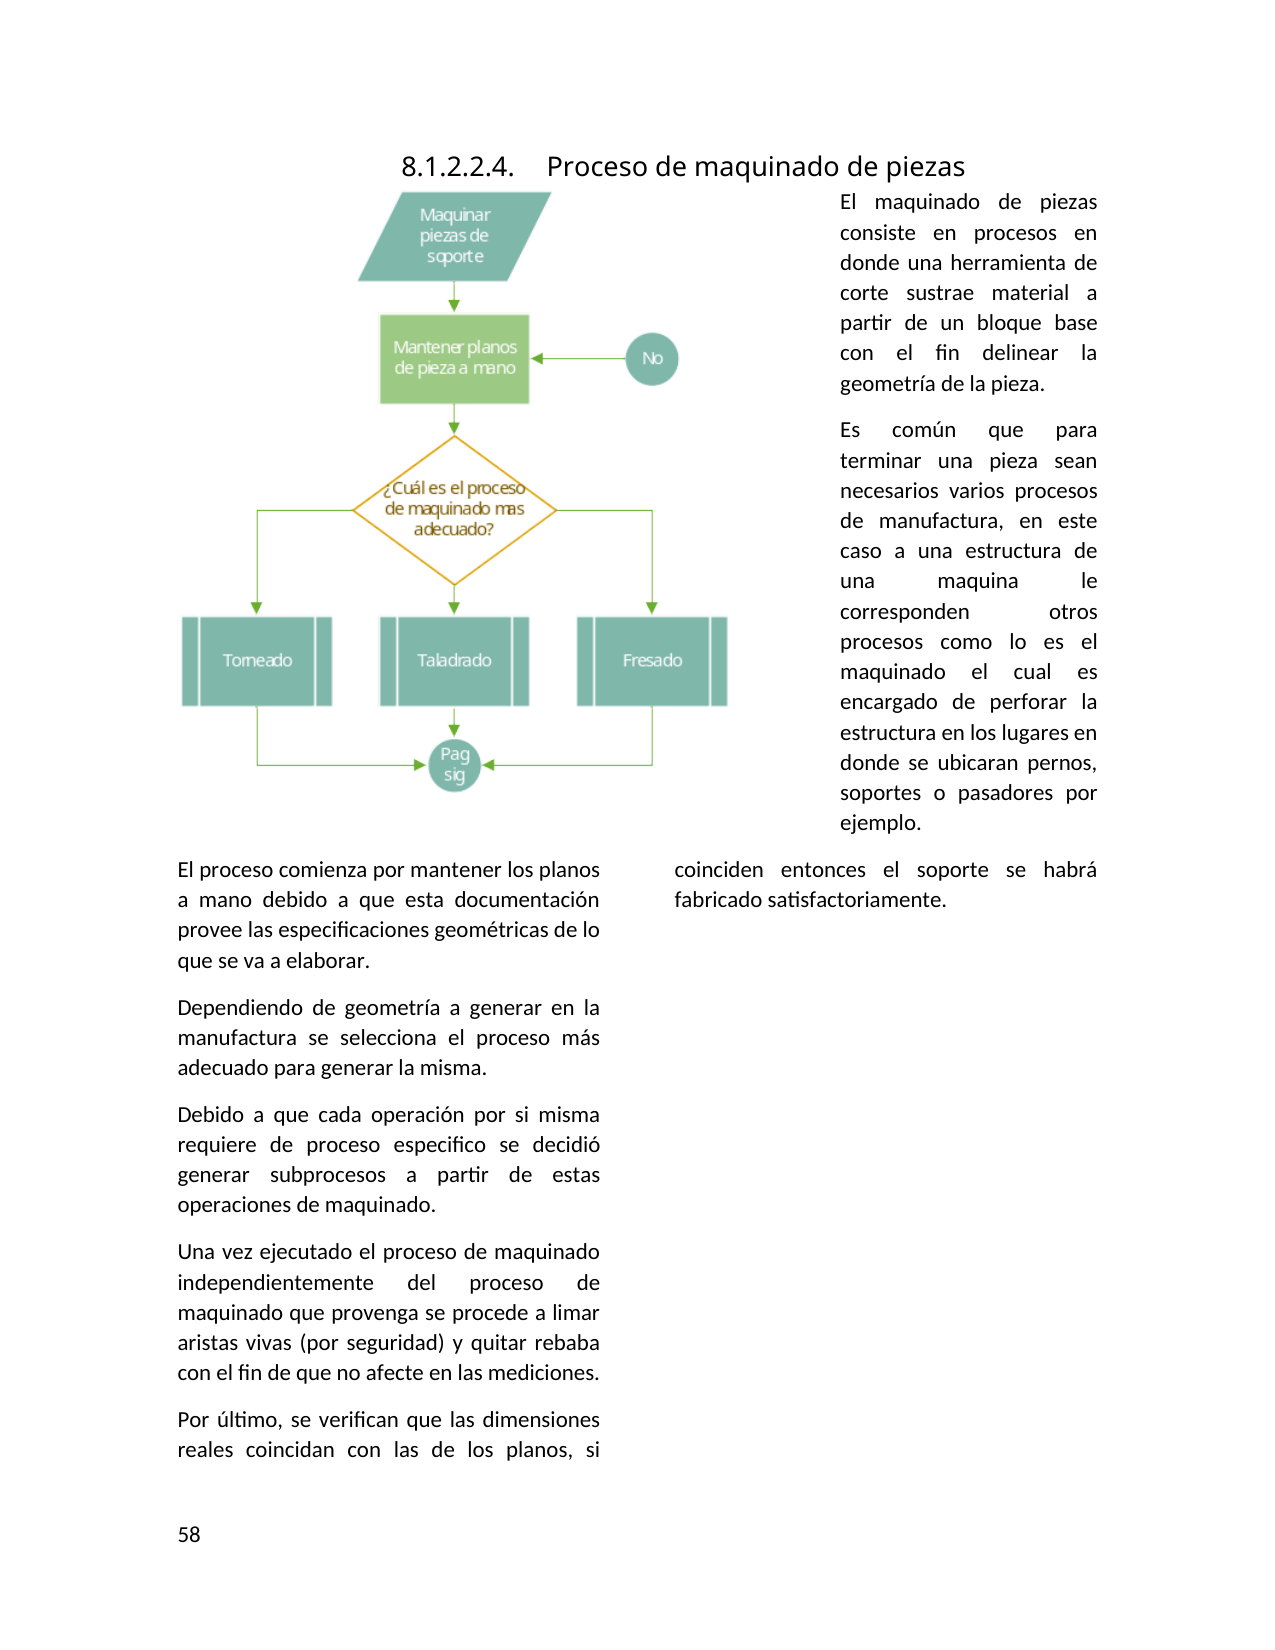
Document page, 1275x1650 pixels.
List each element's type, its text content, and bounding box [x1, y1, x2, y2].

text Por último, se verifican que las dimensiones reales coincidan con las de los planos, si coinciden entonces el soporte se habrá fabricado satisfactoriamente. [177, 1405, 601, 1463]
text Es común que para terminar una pieza sean necesarios varios procesos de manufactura, en este caso a una estructura de una maquina le corresponden otros procesos como lo es el maquinado el cual es encargado de perforar la estructura en los lugares en donde se ubicaran pernos, soportes o pasadores por ejemplo. [840, 416, 1098, 836]
text Por último, se verifican que las dimensiones reales coincidan con las de los planos, si coinciden entonces el soporte se habrá fabricado satisfactoriamente. [674, 855, 1098, 913]
text El proceso comienza por mantener los planos a mano debido a que esta documentación provee las especificaciones geométricas de lo que se va a elaborar. [177, 855, 601, 974]
subtitle Proceso de maquinado de piezas [401, 148, 1098, 184]
text Dependiendo de geometría a generar en la manufactura se selecciona el proceso más adecuado para generar la misma. [177, 993, 601, 1081]
text Una vez ejecutado el proceso de maquinado independientemente del proceso de maquinado que provenga se procede a limar aristas vivas (por seguridad) y quitar rebaba con el fin de que no afecte en las mediciones. [177, 1237, 601, 1386]
text Debido a que cada operación por si misma requiere de proceso especifico se decidió generar subprocesos a partir de estas operaciones de maquinado. [177, 1100, 601, 1218]
text El maquinado de piezas consiste en procesos en donde una herramienta de corte sustrae material a partir de un bloque base con el fin delinear la geometría de la pieza. [840, 187, 1098, 397]
